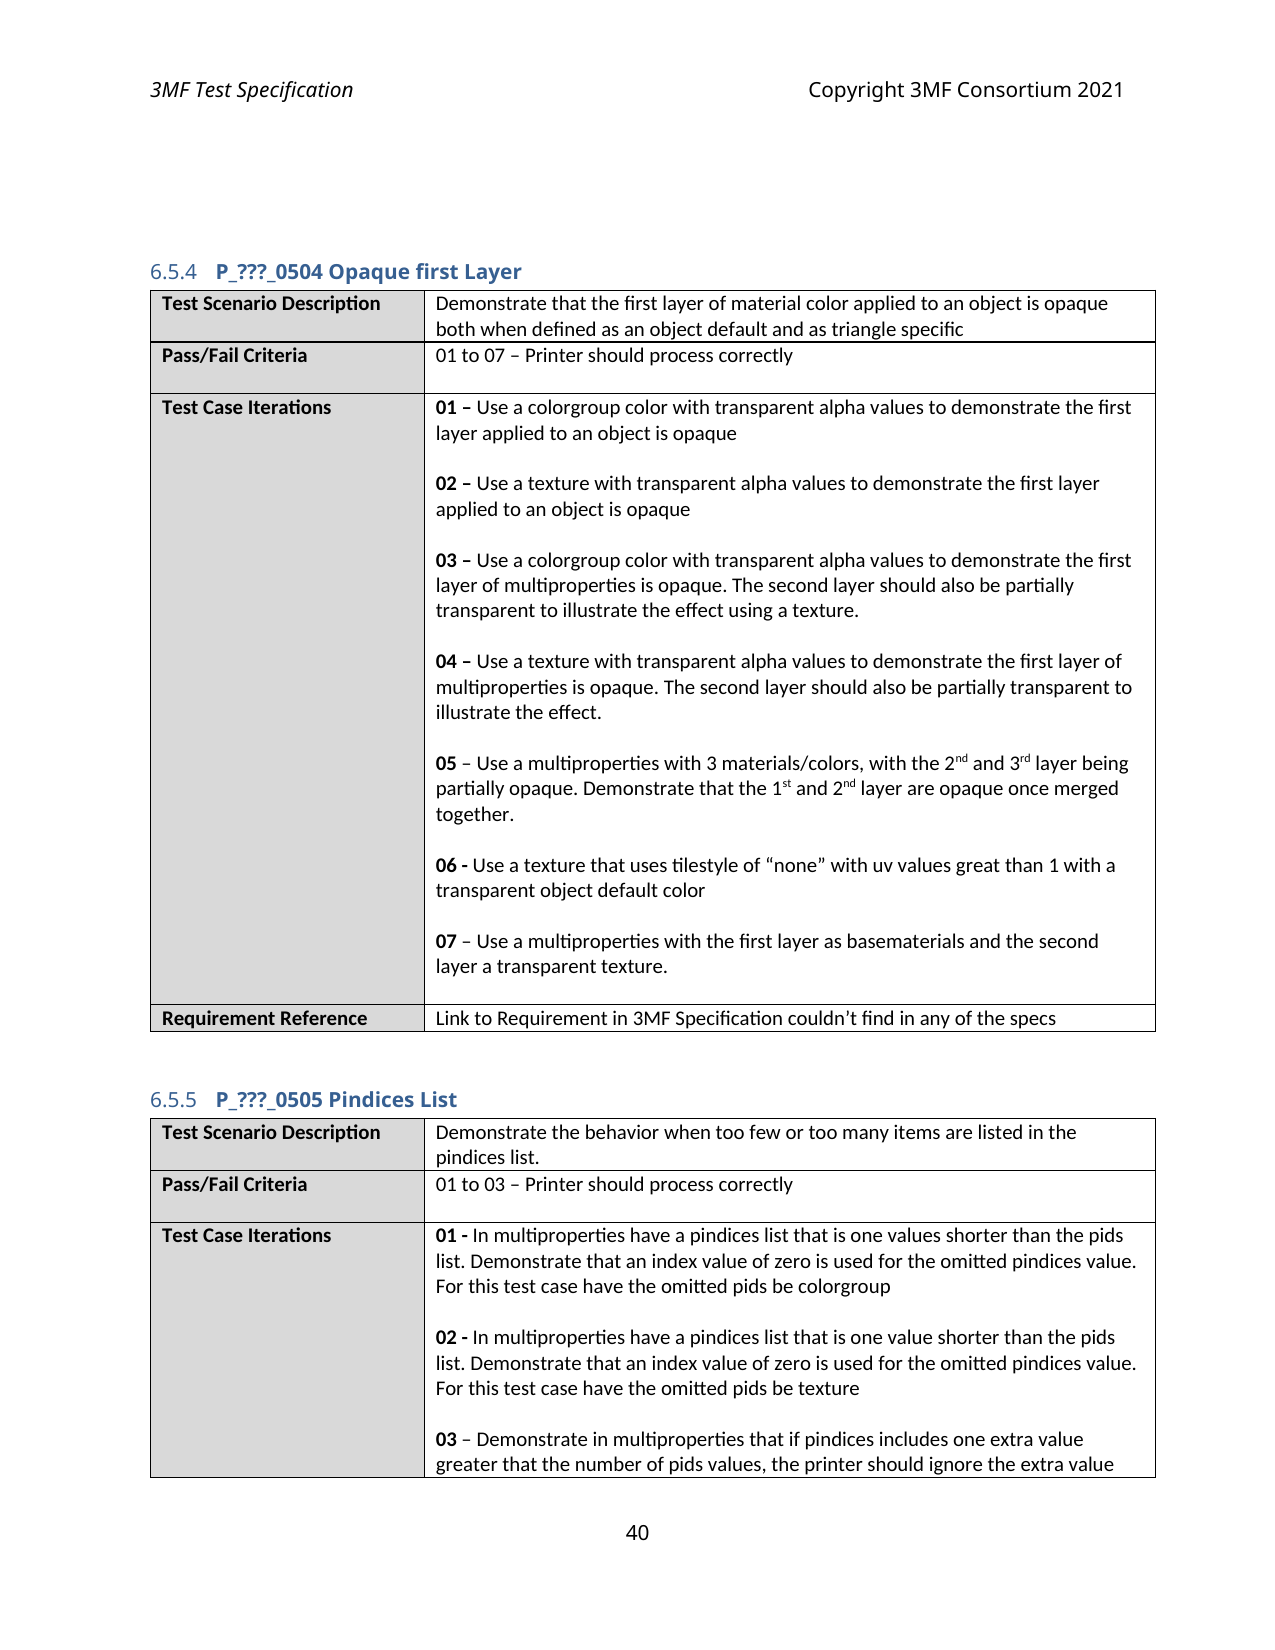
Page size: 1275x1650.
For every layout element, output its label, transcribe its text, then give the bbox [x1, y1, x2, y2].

table_cell Requirement Reference [151, 1005, 424, 1031]
table_header Demonstrate that the first layer of material color applied to an object is opaque both when defined as an object default and as triangle specific [425, 291, 1155, 341]
table_header Test Scenario Description [151, 291, 424, 341]
table_cell 01 – Use a colorgroup color with transparent alpha values to demonstrate the first layer applied to an object is opaque 02 – Use a texture with transparent alpha values to demonstrate the first layer applied to an object is opaque 03 – Use a colorgroup color with transparent alpha values to demonstrate the first layer of multiproperties is opaque. The second layer should also be partially transparent to illustrate the effect using a texture. 04 – Use a texture with transparent alpha values to demonstrate the first layer of multiproperties is opaque. The second layer should also be partially transparent to illustrate the effect. 05 – Use a multiproperties with 3 materials/colors, with the 2nd and 3rd layer being partially opaque. Demonstrate that the 1st and 2nd layer are opaque once merged together. 06 - Use a texture that uses tilestyle of “none” with uv values great than 1 with a transparent object default color 07 – Use a multiproperties with the first layer as basematerials and the second layer a transparent texture. [425, 394, 1155, 1004]
table_header Demonstrate the behavior when too few or too many items are listed in the pindices list. [425, 1119, 1155, 1170]
subtitle P_???_0505 Pindices List [150, 1085, 1125, 1114]
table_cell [151, 1223, 424, 1477]
table_cell Link to Requirement in 3MF Specification couldn’t find in any of the specs [425, 1005, 1155, 1031]
table_header Test Scenario Description [151, 1119, 424, 1170]
table_cell 01 to 07 – Printer should process correctly [425, 343, 1155, 393]
table_cell 01 to 03 – Printer should process correctly [425, 1171, 1155, 1222]
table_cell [425, 1223, 1155, 1477]
table_cell Pass/Fail Criteria [151, 343, 424, 393]
subtitle P_???_0504 Opaque first Layer [150, 257, 1125, 285]
table_cell Pass/Fail Criteria [151, 1171, 424, 1222]
table_cell Test Case Iterations [151, 394, 424, 1004]
